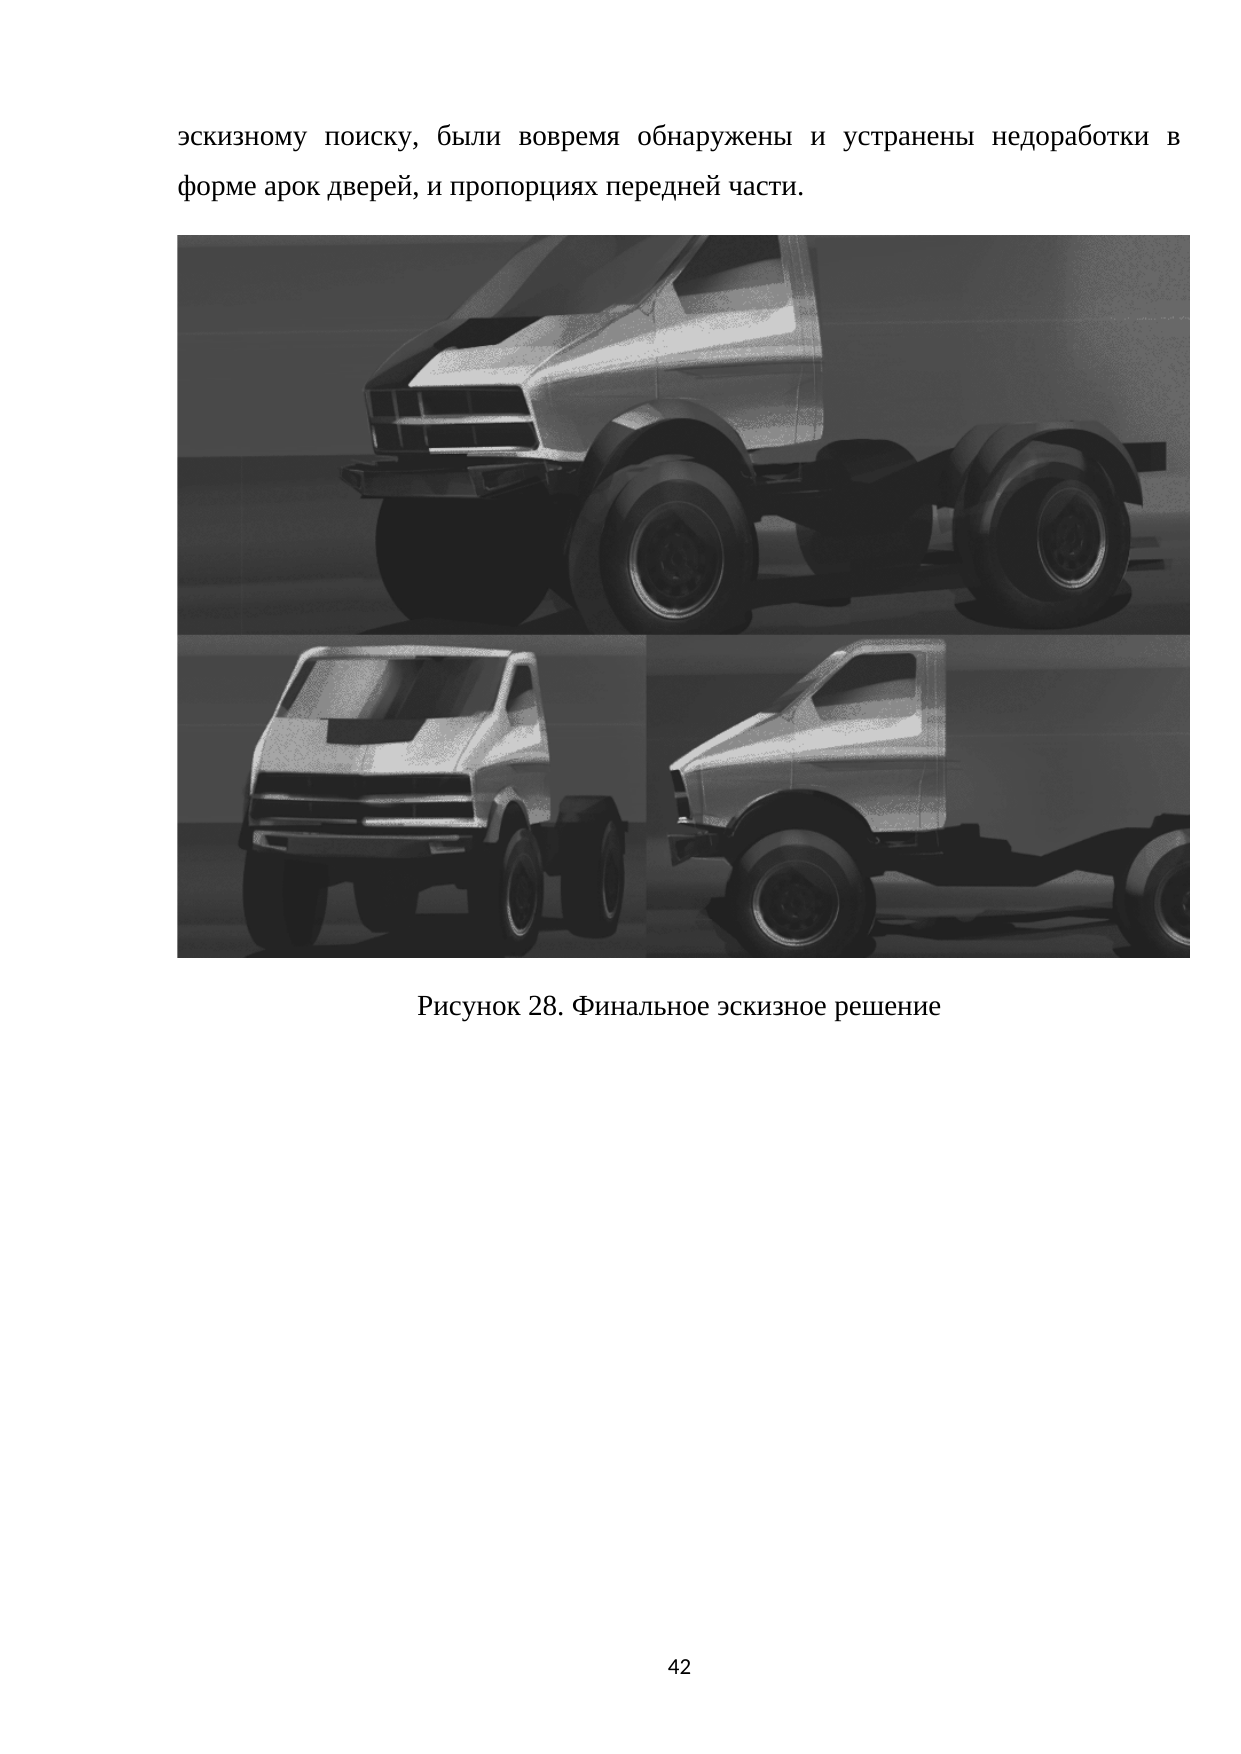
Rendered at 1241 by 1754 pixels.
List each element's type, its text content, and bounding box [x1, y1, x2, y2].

text Рисунок 28. Финальное эскизное решение [177, 988, 1181, 1022]
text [177, 118, 1181, 202]
picture [177, 235, 1190, 958]
